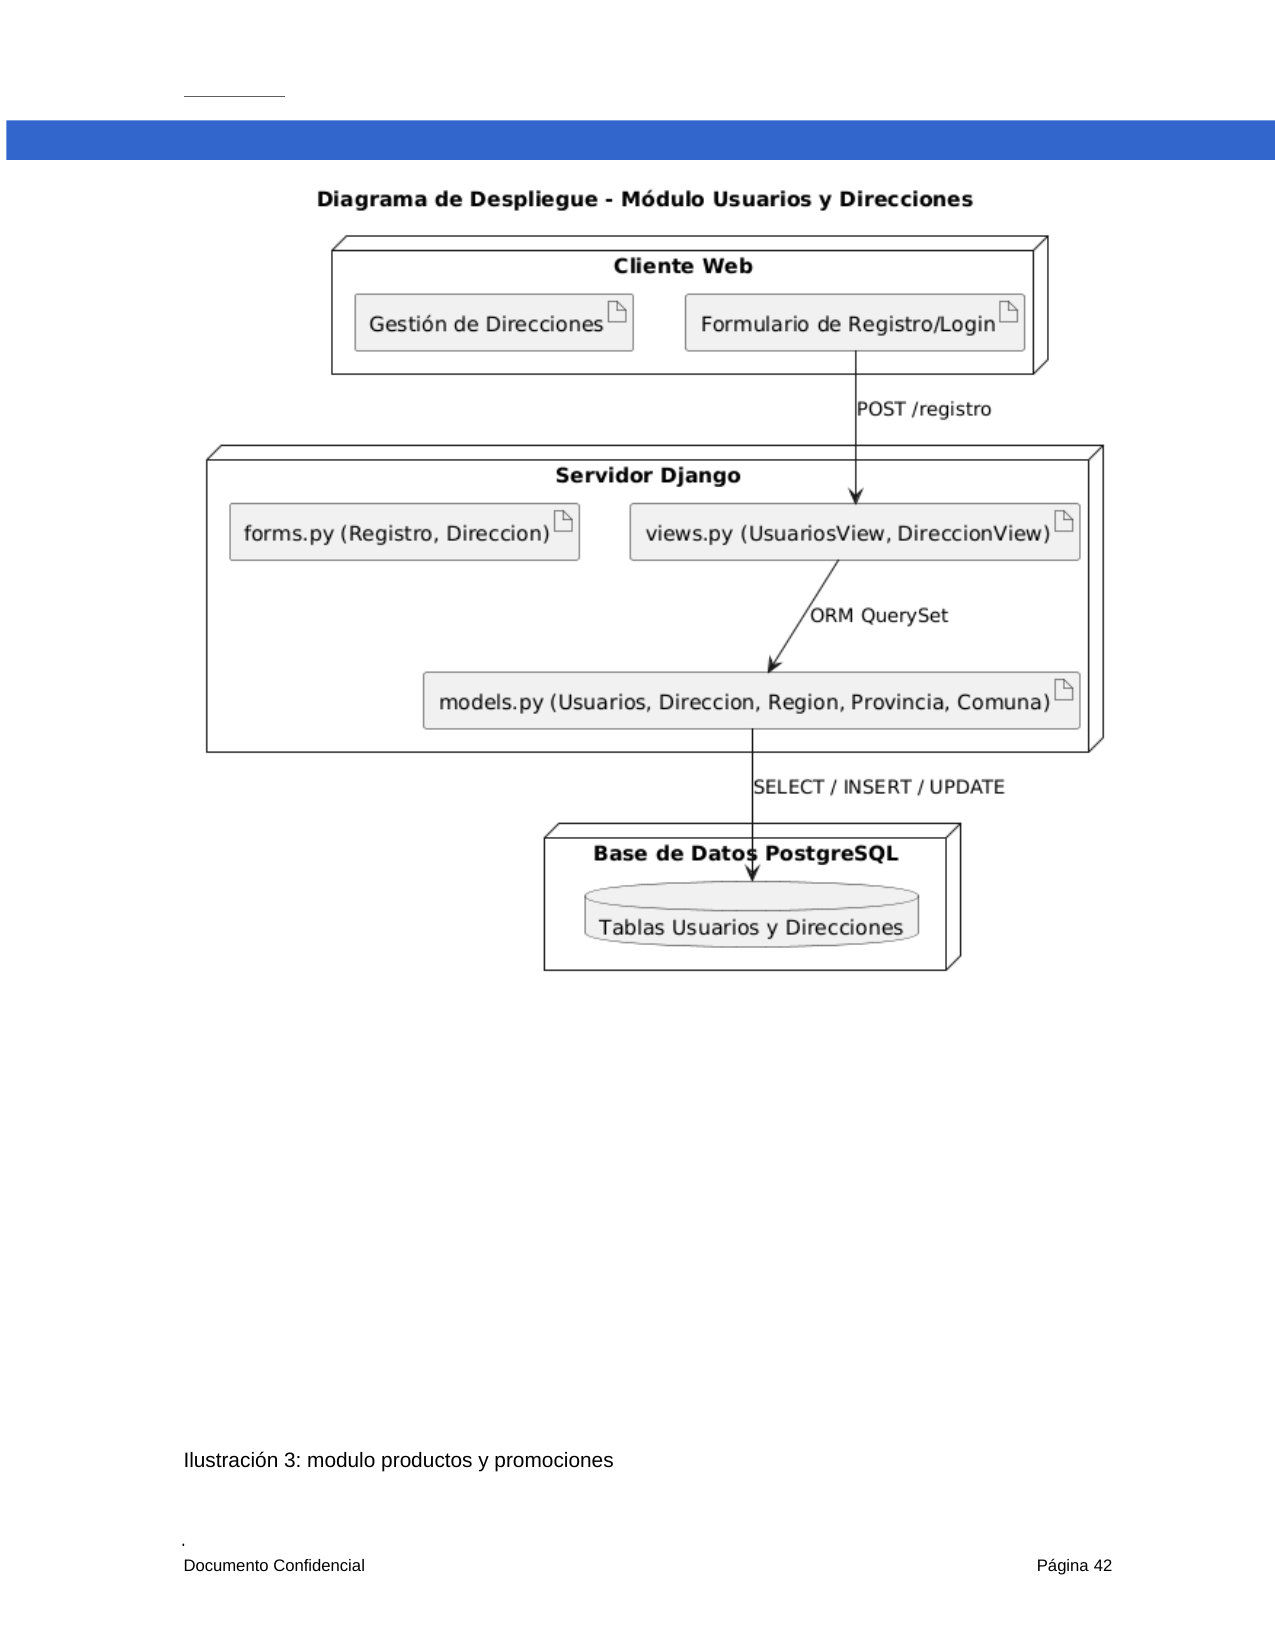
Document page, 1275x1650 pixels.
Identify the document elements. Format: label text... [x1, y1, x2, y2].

text Ilustración 3: modulo productos y promociones [183, 1448, 1125, 1472]
picture [183, 173, 1125, 993]
